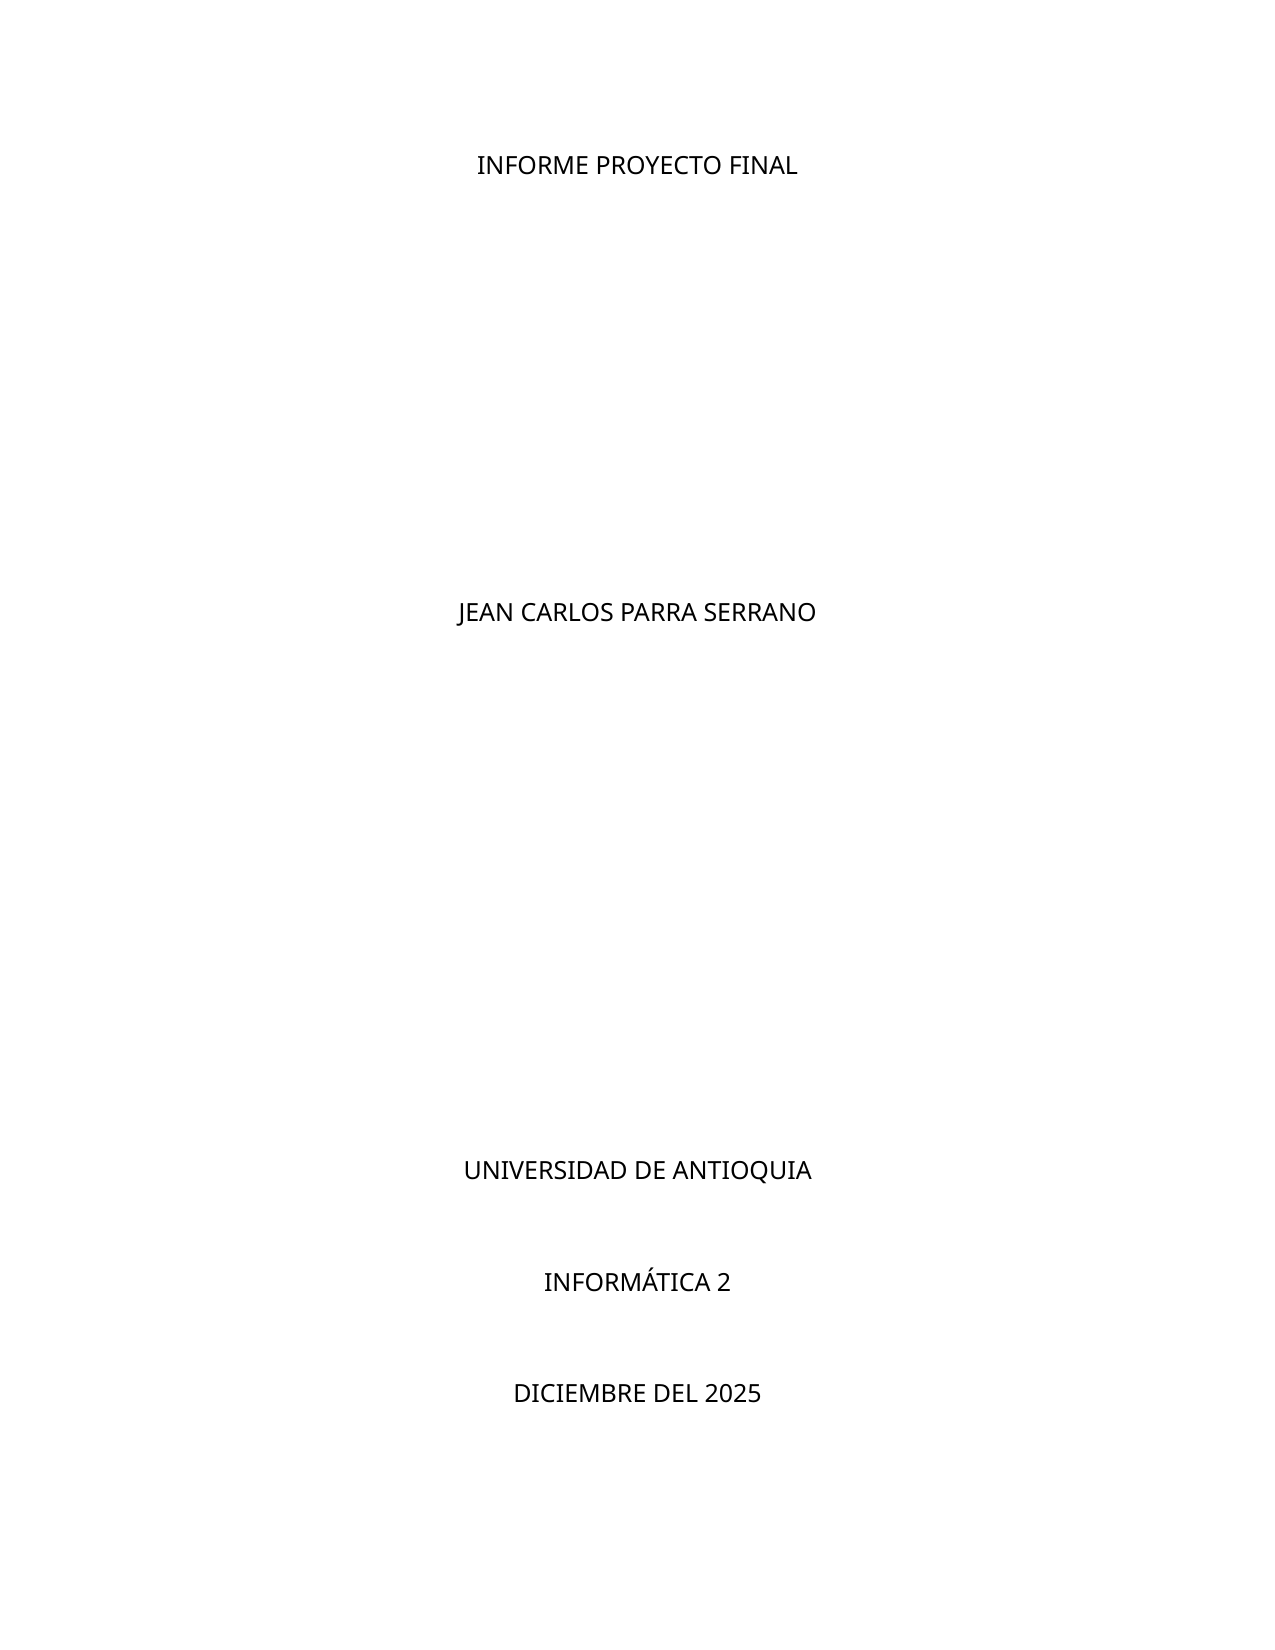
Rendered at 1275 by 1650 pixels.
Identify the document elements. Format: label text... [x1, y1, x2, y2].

text INFORMÁTICA 2 [177, 1264, 1098, 1298]
text UNIVERSIDAD DE ANTIOQUIA [177, 1153, 1098, 1187]
text DICIEMBRE DEL 2025 [177, 1376, 1098, 1410]
text INFORME PROYECTO FINAL [177, 148, 1098, 182]
text JEAN CARLOS PARRA SERRANO [177, 594, 1098, 628]
